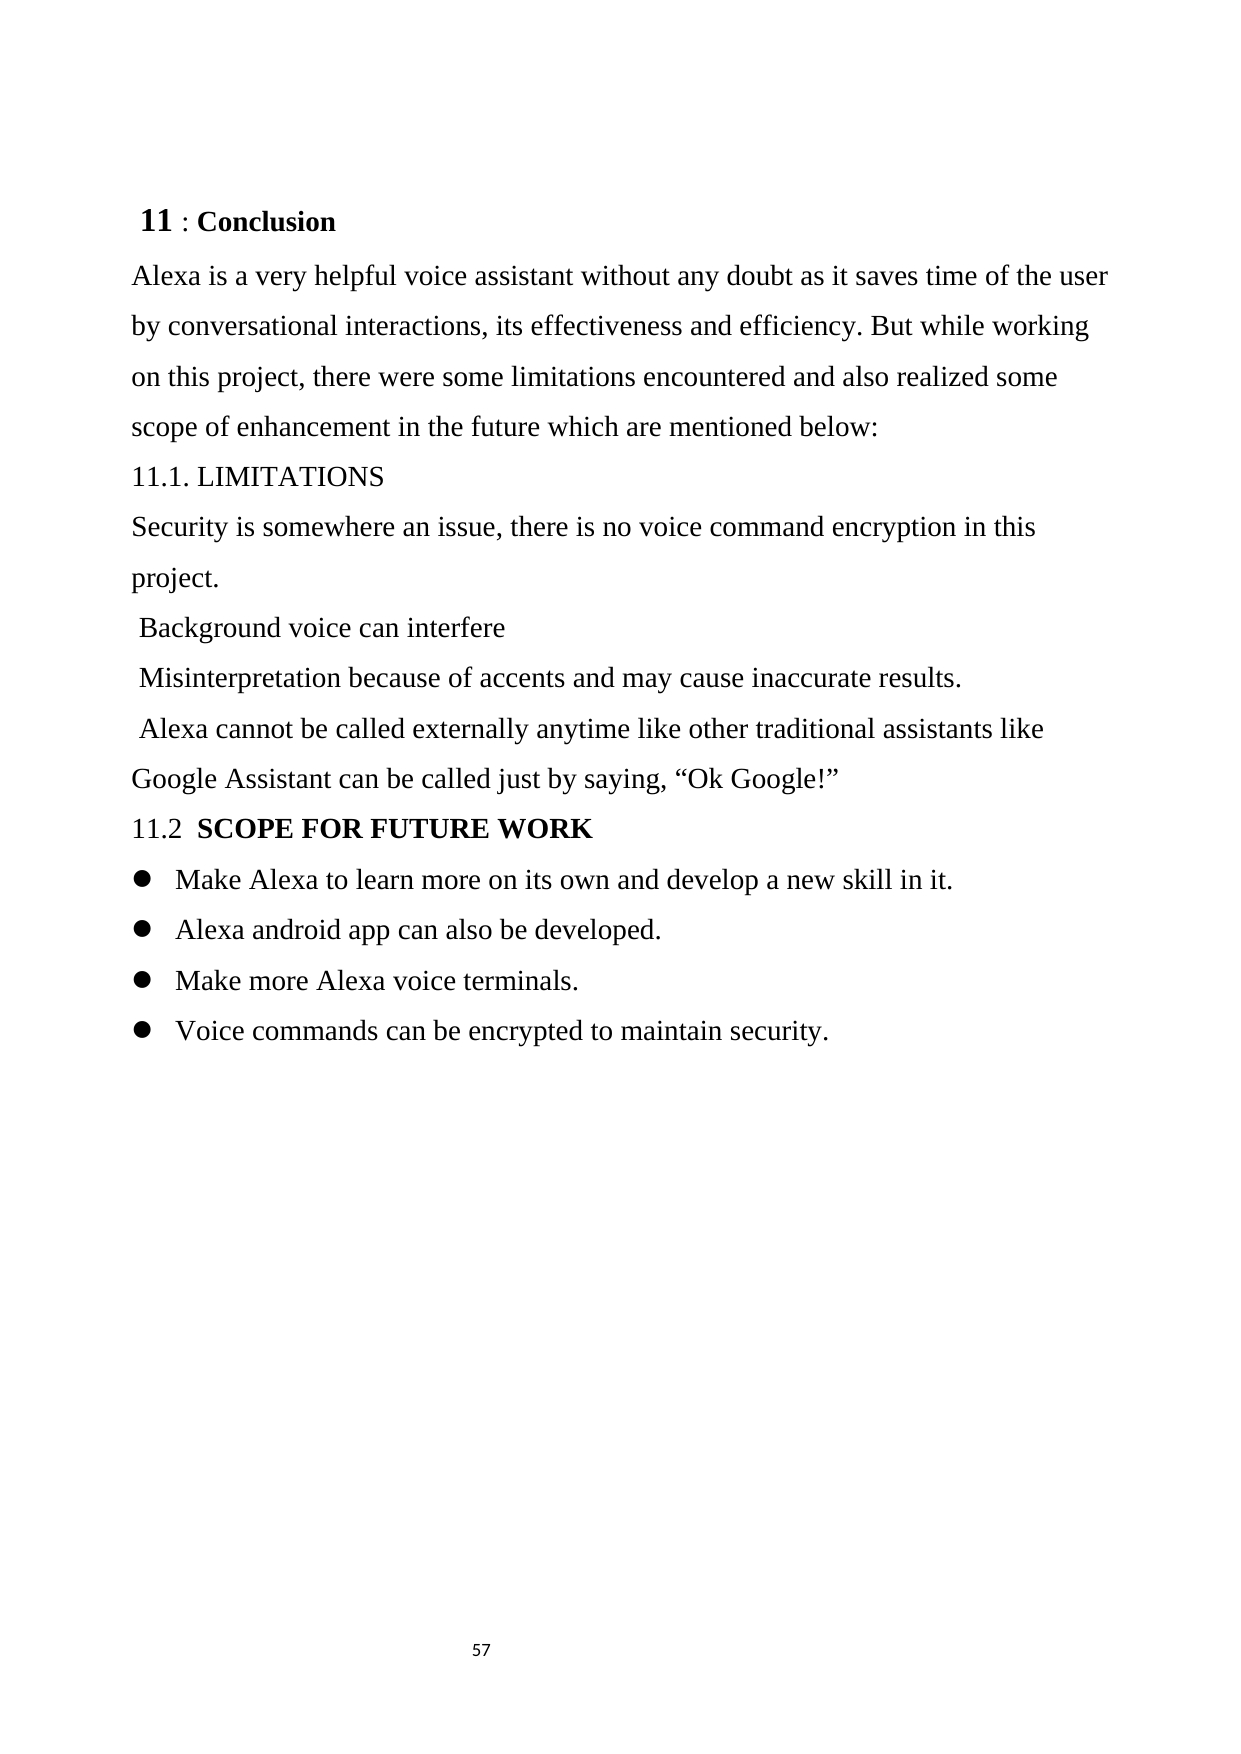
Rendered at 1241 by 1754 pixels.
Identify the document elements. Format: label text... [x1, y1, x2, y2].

list Background voice can interfere [131, 610, 1112, 644]
list Alexa cannot be called externally anytime like other traditional assistants like Google Assistant can be called just by saying, “Ok Google!” [131, 711, 1112, 795]
list 11.2 SCOPE FOR FUTURE WORK [131, 811, 1112, 845]
list 11 : Conclusion [131, 201, 1112, 239]
list Alexa android app can also be developed. [131, 912, 1112, 946]
list Misinterpretation because of accents and may cause inaccurate results. [131, 661, 1112, 694]
list 11.1. LIMITATIONS [131, 459, 1112, 493]
list Make more Alexa voice terminals. [131, 963, 1112, 996]
list Security is somewhere an issue, there is no voice command encryption in this project. [131, 509, 1112, 593]
list Make Alexa to learn more on its own and develop a new skill in it. [131, 862, 1112, 895]
list Voice commands can be encrypted to maintain security. [131, 1013, 1112, 1047]
list Alexa is a very helpful voice assistant without any doubt as it saves time of the user by conversational interactions, its effectiveness and efficiency. But while working on this project, there were some limitations encountered and also realized some scope of enhancement in the future which are mentioned below: [131, 258, 1112, 442]
